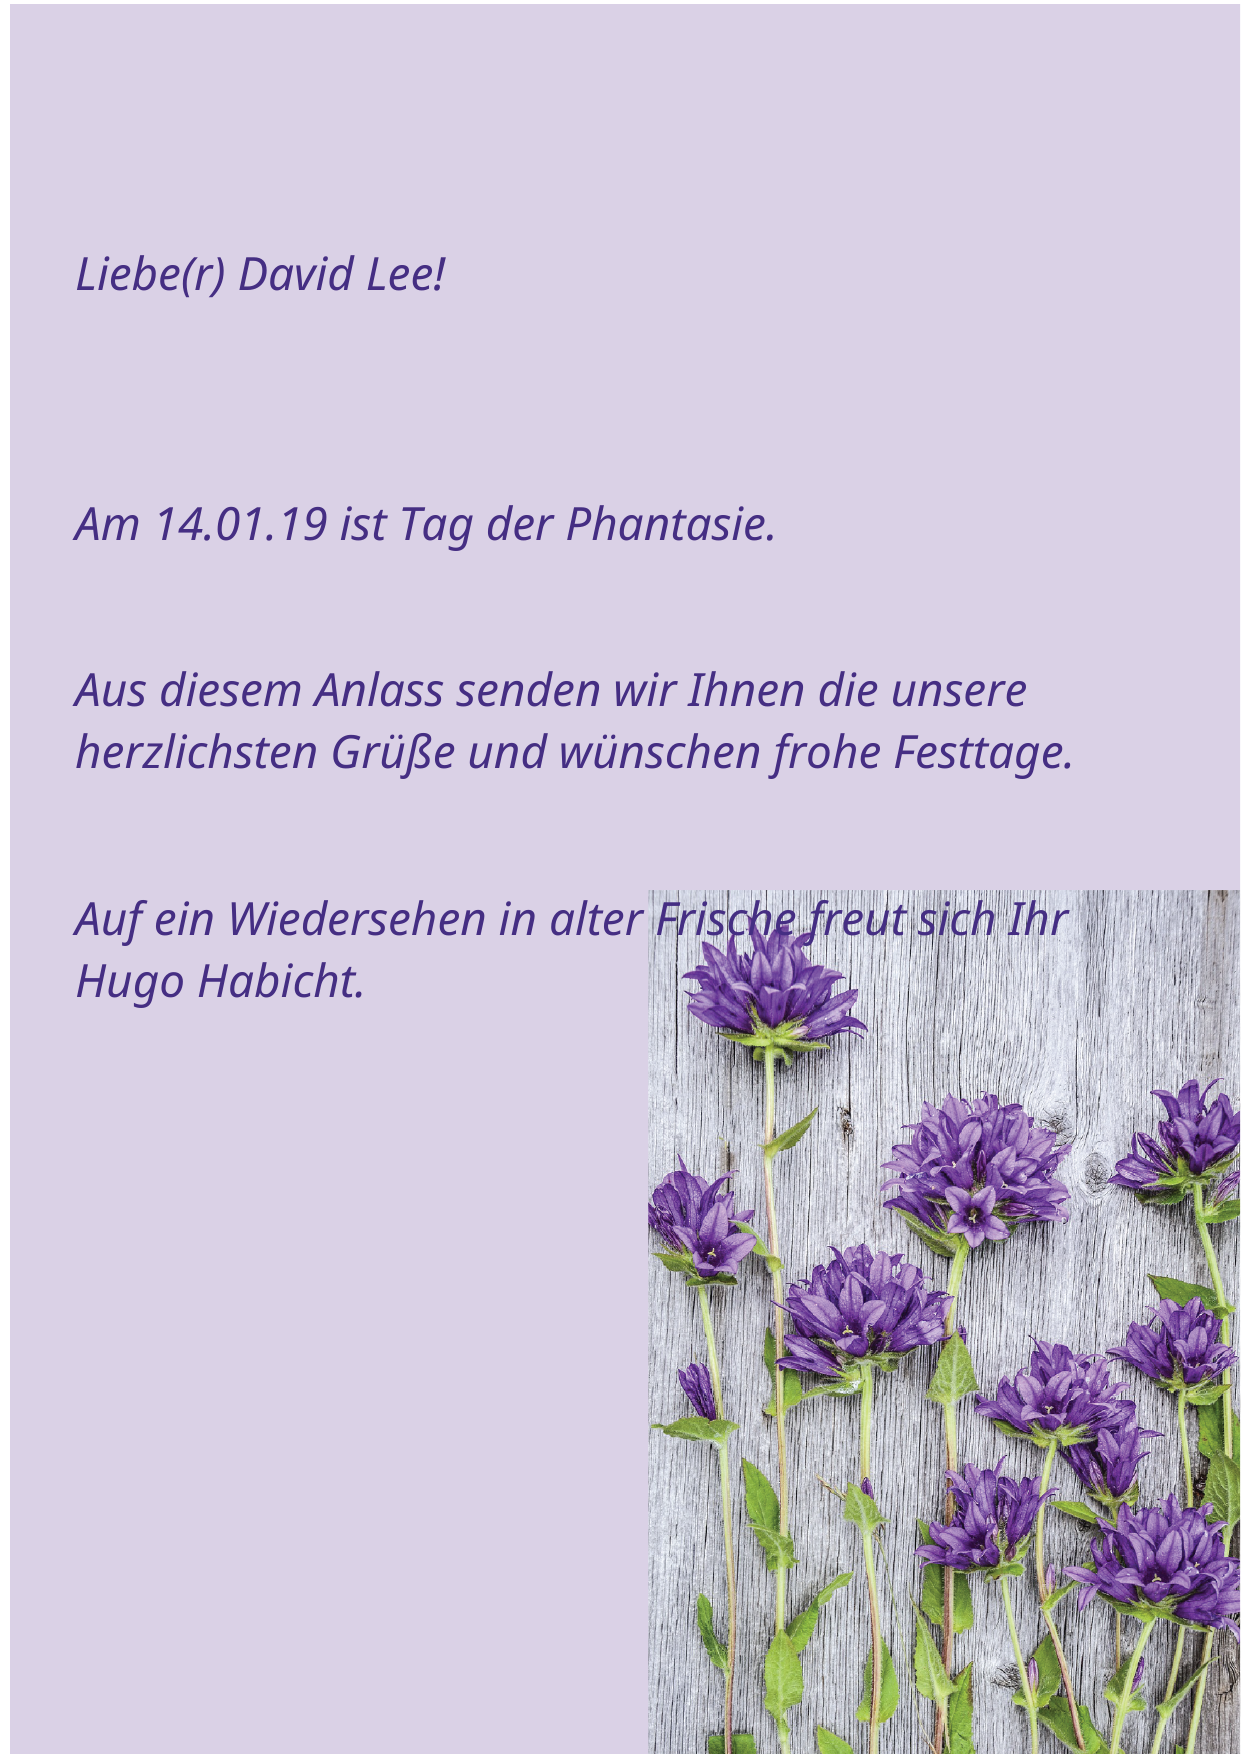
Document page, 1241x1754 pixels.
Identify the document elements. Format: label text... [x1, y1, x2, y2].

text Aus diesem Anlass senden wir Ihnen die unsere herzlichsten Grüße und wünschen frohe Festtage. [75, 658, 1165, 782]
text Auf ein Wiedersehen in alter Frische freut sich Ihr Hugo Habicht. [75, 886, 1165, 1011]
picture [11, 6, 1241, 1754]
text Liebe(r) David Lee! [75, 241, 1165, 304]
text Am 14.01.19 ist Tag der Phantasie. [75, 491, 1165, 553]
